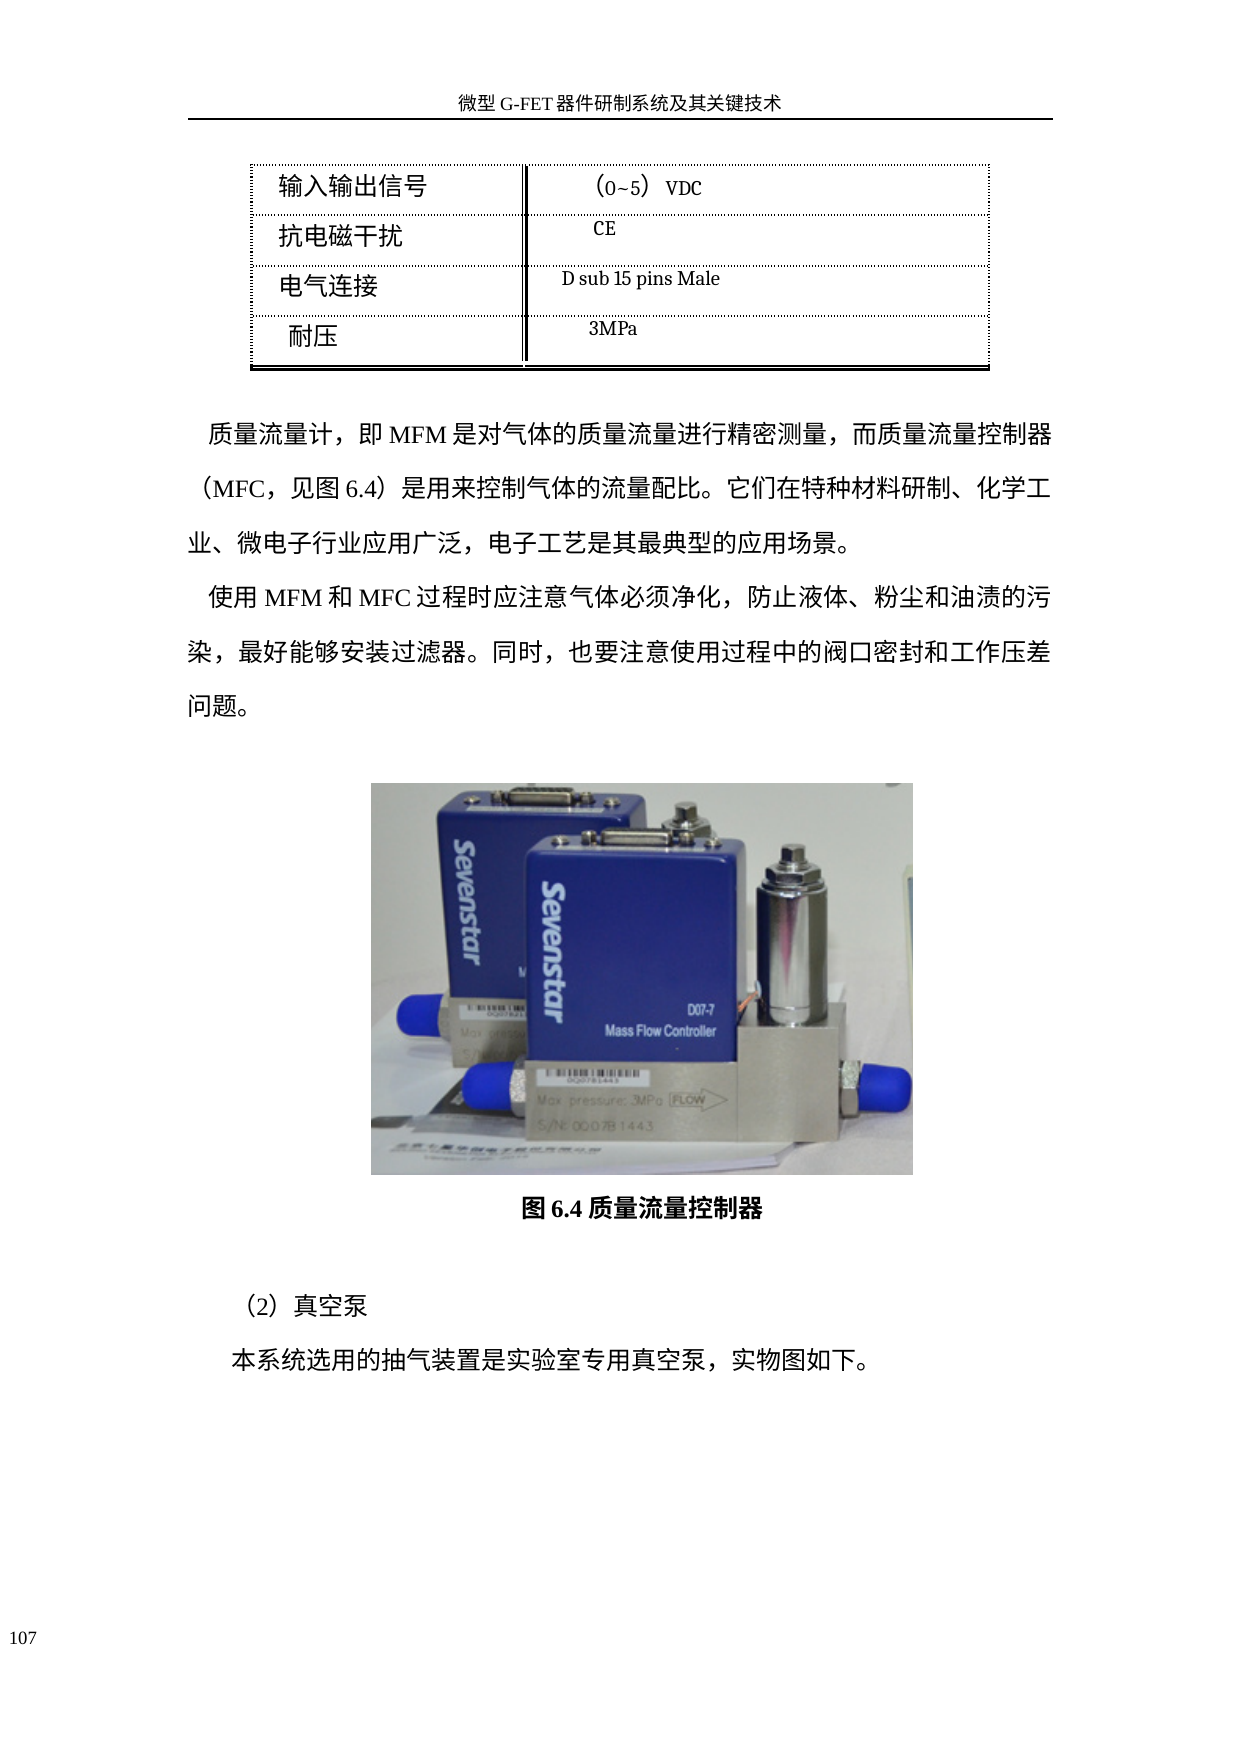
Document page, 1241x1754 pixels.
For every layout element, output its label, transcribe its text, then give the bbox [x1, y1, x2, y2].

table_cell CE [528, 214, 989, 264]
table_cell D sub 15 pins Male [528, 265, 989, 315]
table_cell 耐压 [251, 315, 525, 365]
text 质量流量计，即MFM是对气体的质量流量进行精密测量，而质量流量控制器（MFC，见图6.4）是用来控制气体的流量配比。它们在特种材料研制、化学工业、微电子行业应用广泛，电子工艺是其最典型的应用场景。 [187, 414, 1053, 559]
table_cell 3MPa [525, 315, 989, 365]
list 真空泵 [187, 1286, 1053, 1323]
table_cell 电气连接 [251, 265, 522, 315]
list 本系统选用的抽气装置是实验室专用真空泵，实物图如下。 [187, 1341, 1053, 1377]
table_cell 输入输出信号 [251, 164, 522, 214]
table_cell 抗电磁干扰 [251, 214, 522, 264]
table_cell （0~5）VDC [526, 164, 989, 214]
text 使用MFM和MFC过程时应注意气体必须净化，防止液体、粉尘和油渍的污染，最好能够安装过滤器。同时，也要注意使用过程中的阀口密封和工作压差问题。 [187, 578, 1053, 723]
list 图6.4 质量流量控制器 [187, 1189, 1053, 1225]
picture [371, 783, 913, 1175]
